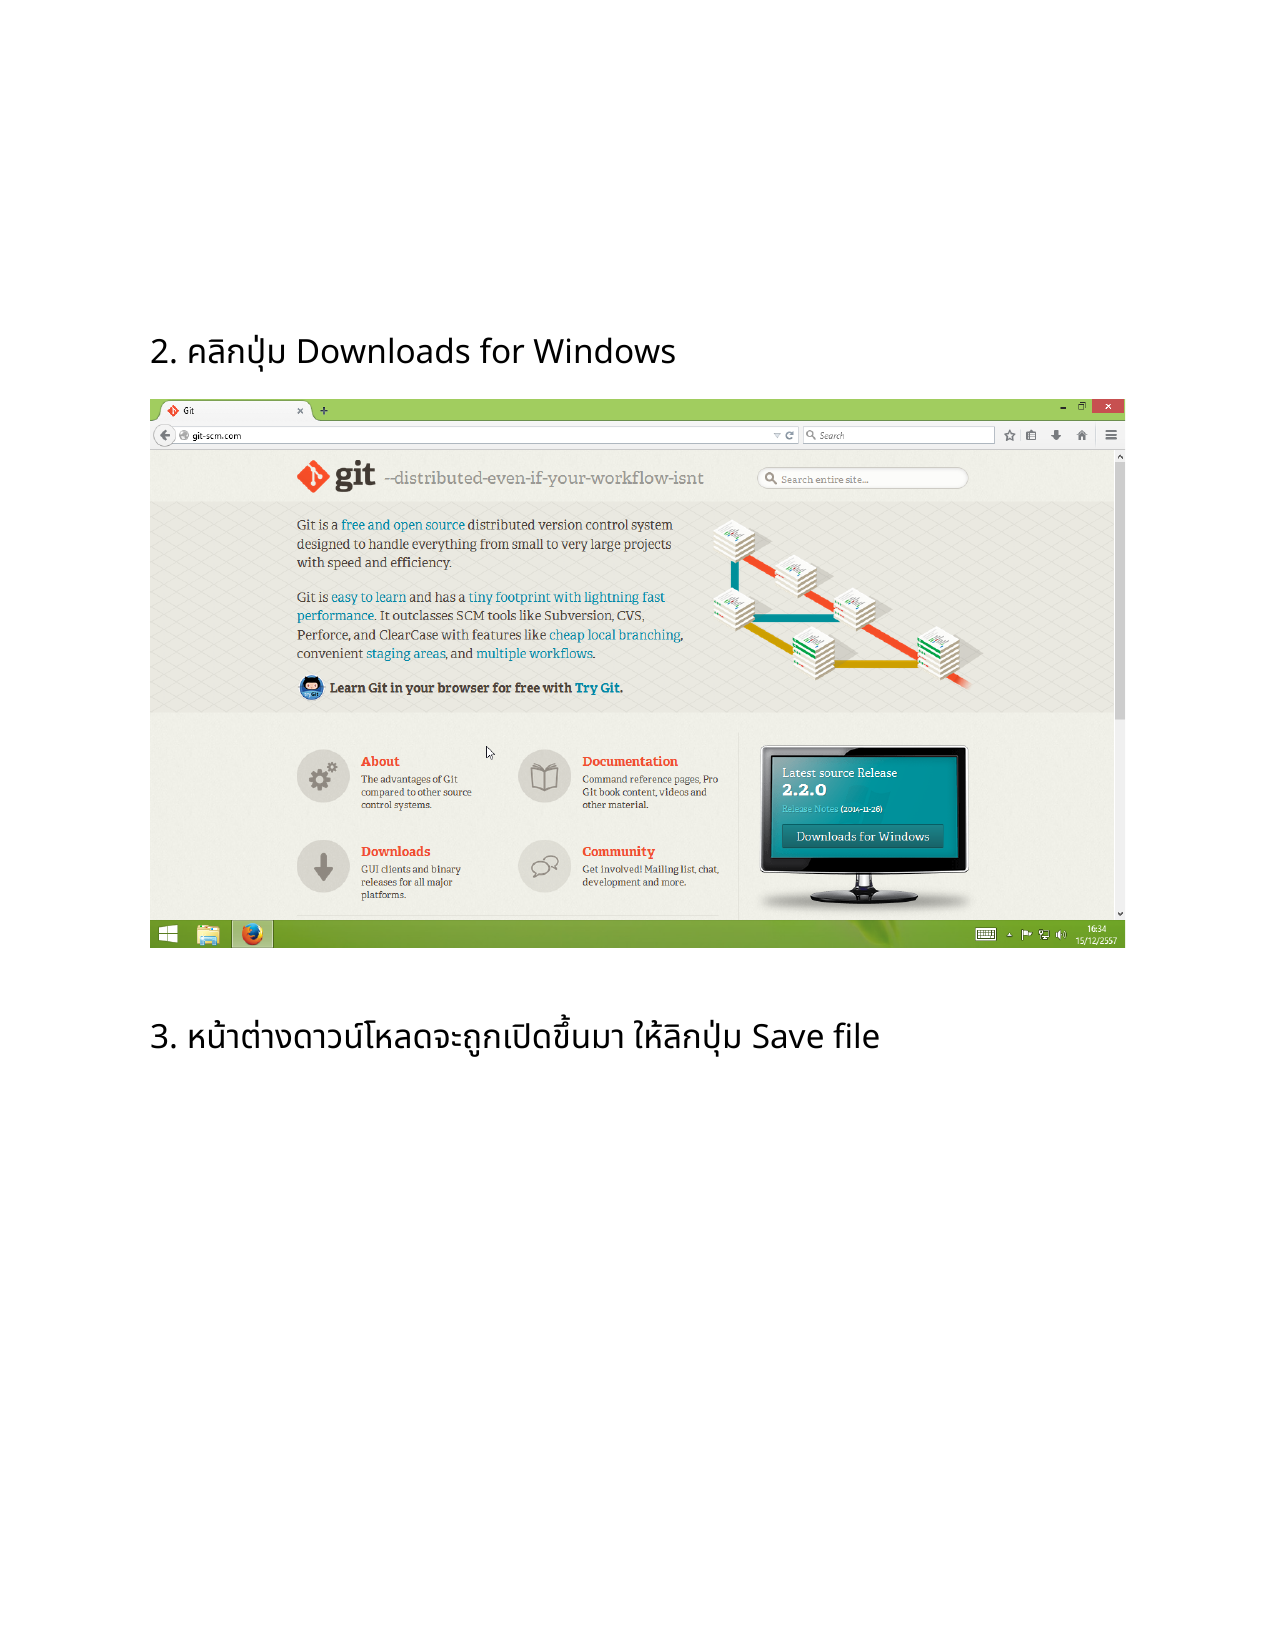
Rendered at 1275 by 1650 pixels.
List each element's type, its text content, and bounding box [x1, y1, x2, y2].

picture [150, 399, 1125, 948]
text 2. คลิกปุ่ม Downloads for Windows [150, 328, 1125, 379]
text 3. หน้าต่างดาวน์โหลดจะถูกเปิดขึ้นมา ให้ลิกปุ่ม Save file [150, 1013, 1125, 1064]
